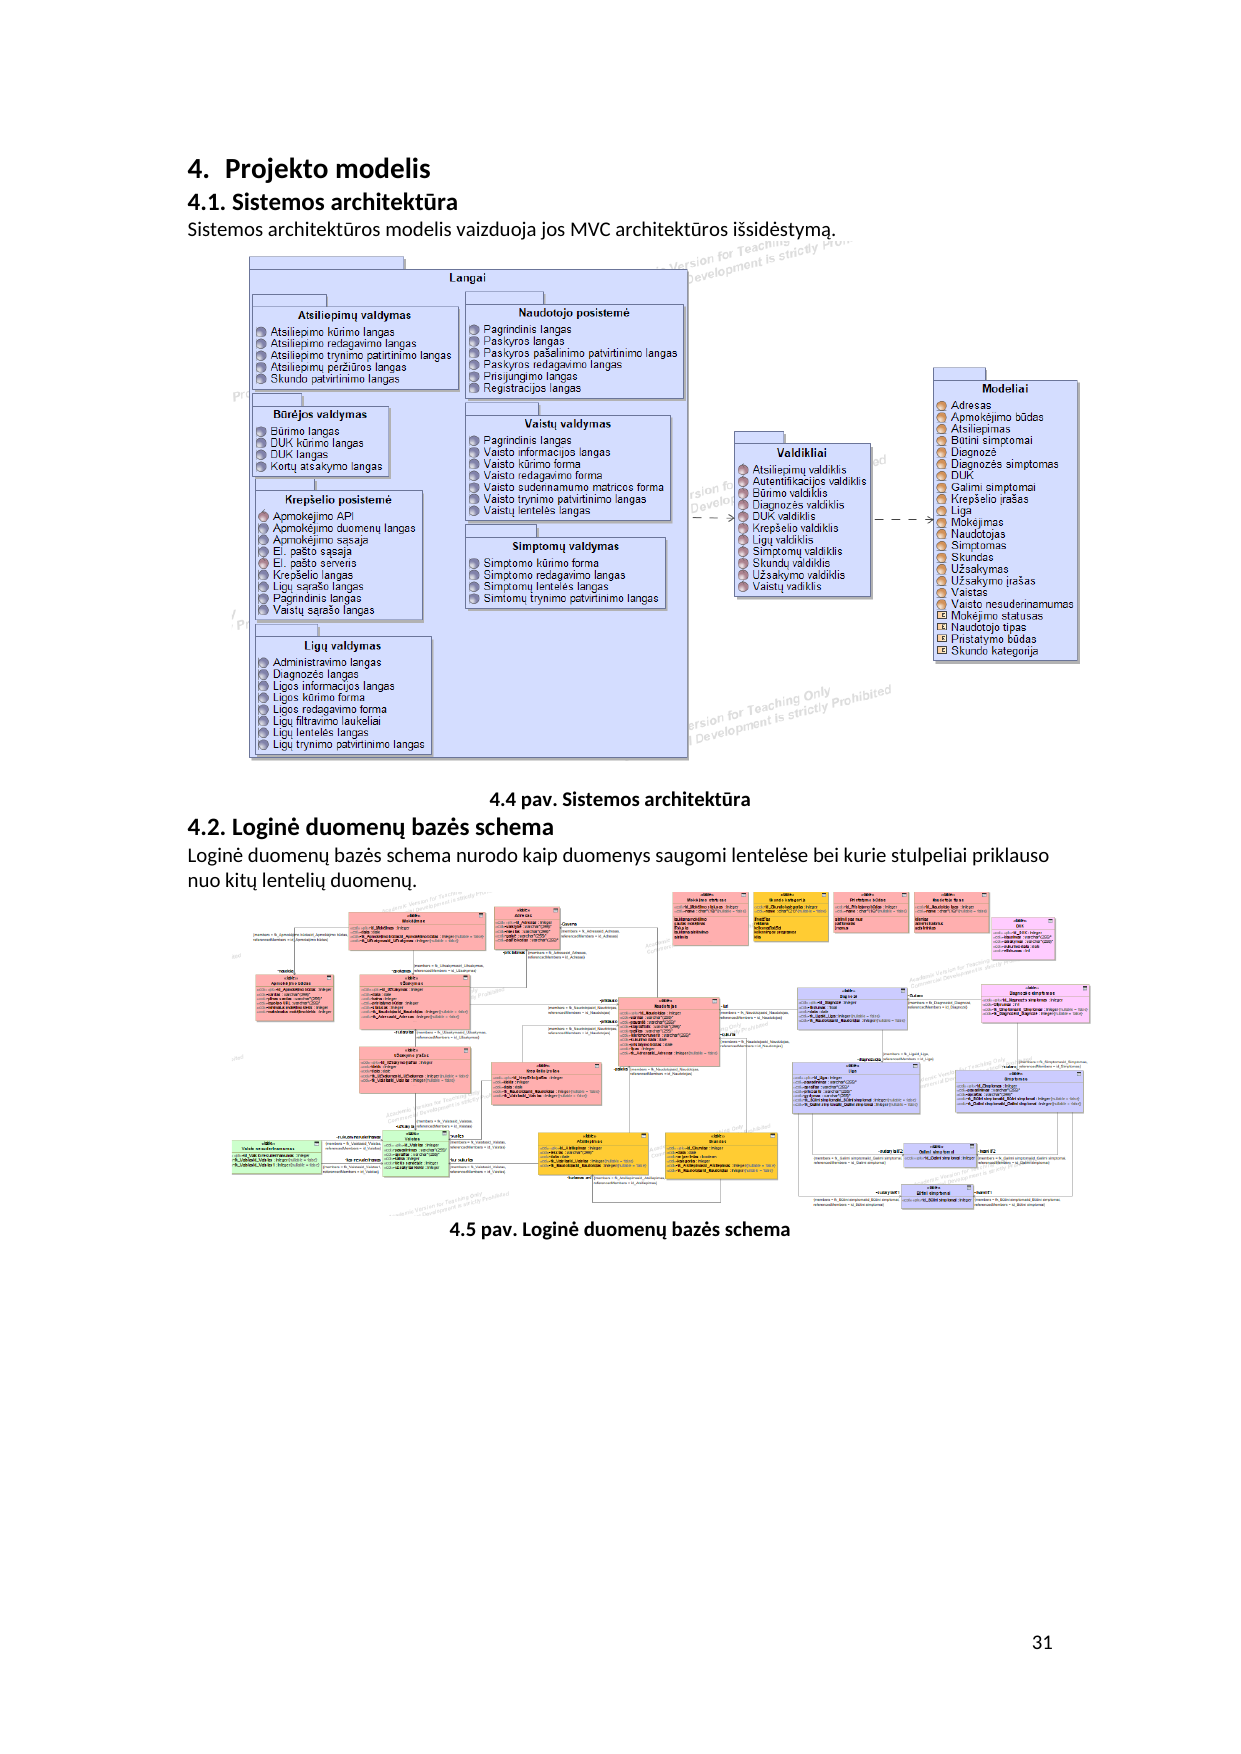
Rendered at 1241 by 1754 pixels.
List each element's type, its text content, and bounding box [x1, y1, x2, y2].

subtitle Sistemos architektūra [187, 186, 1053, 216]
subtitle Loginė duomenų bazės schema [187, 811, 1053, 842]
text Loginė duomenų bazės schema nurodo kaip duomenys saugomi lentelėse bei kurie stulpeliai priklauso nuo kitų lentelių duomenų. [187, 842, 1053, 893]
subtitle Projekto modelis [187, 150, 1053, 186]
picture [231, 241, 1098, 786]
text Sistemos architektūros modelis vaizduoja jos MVC architektūros išsidėstymą. [187, 216, 1053, 242]
picture [231, 892, 1098, 1216]
